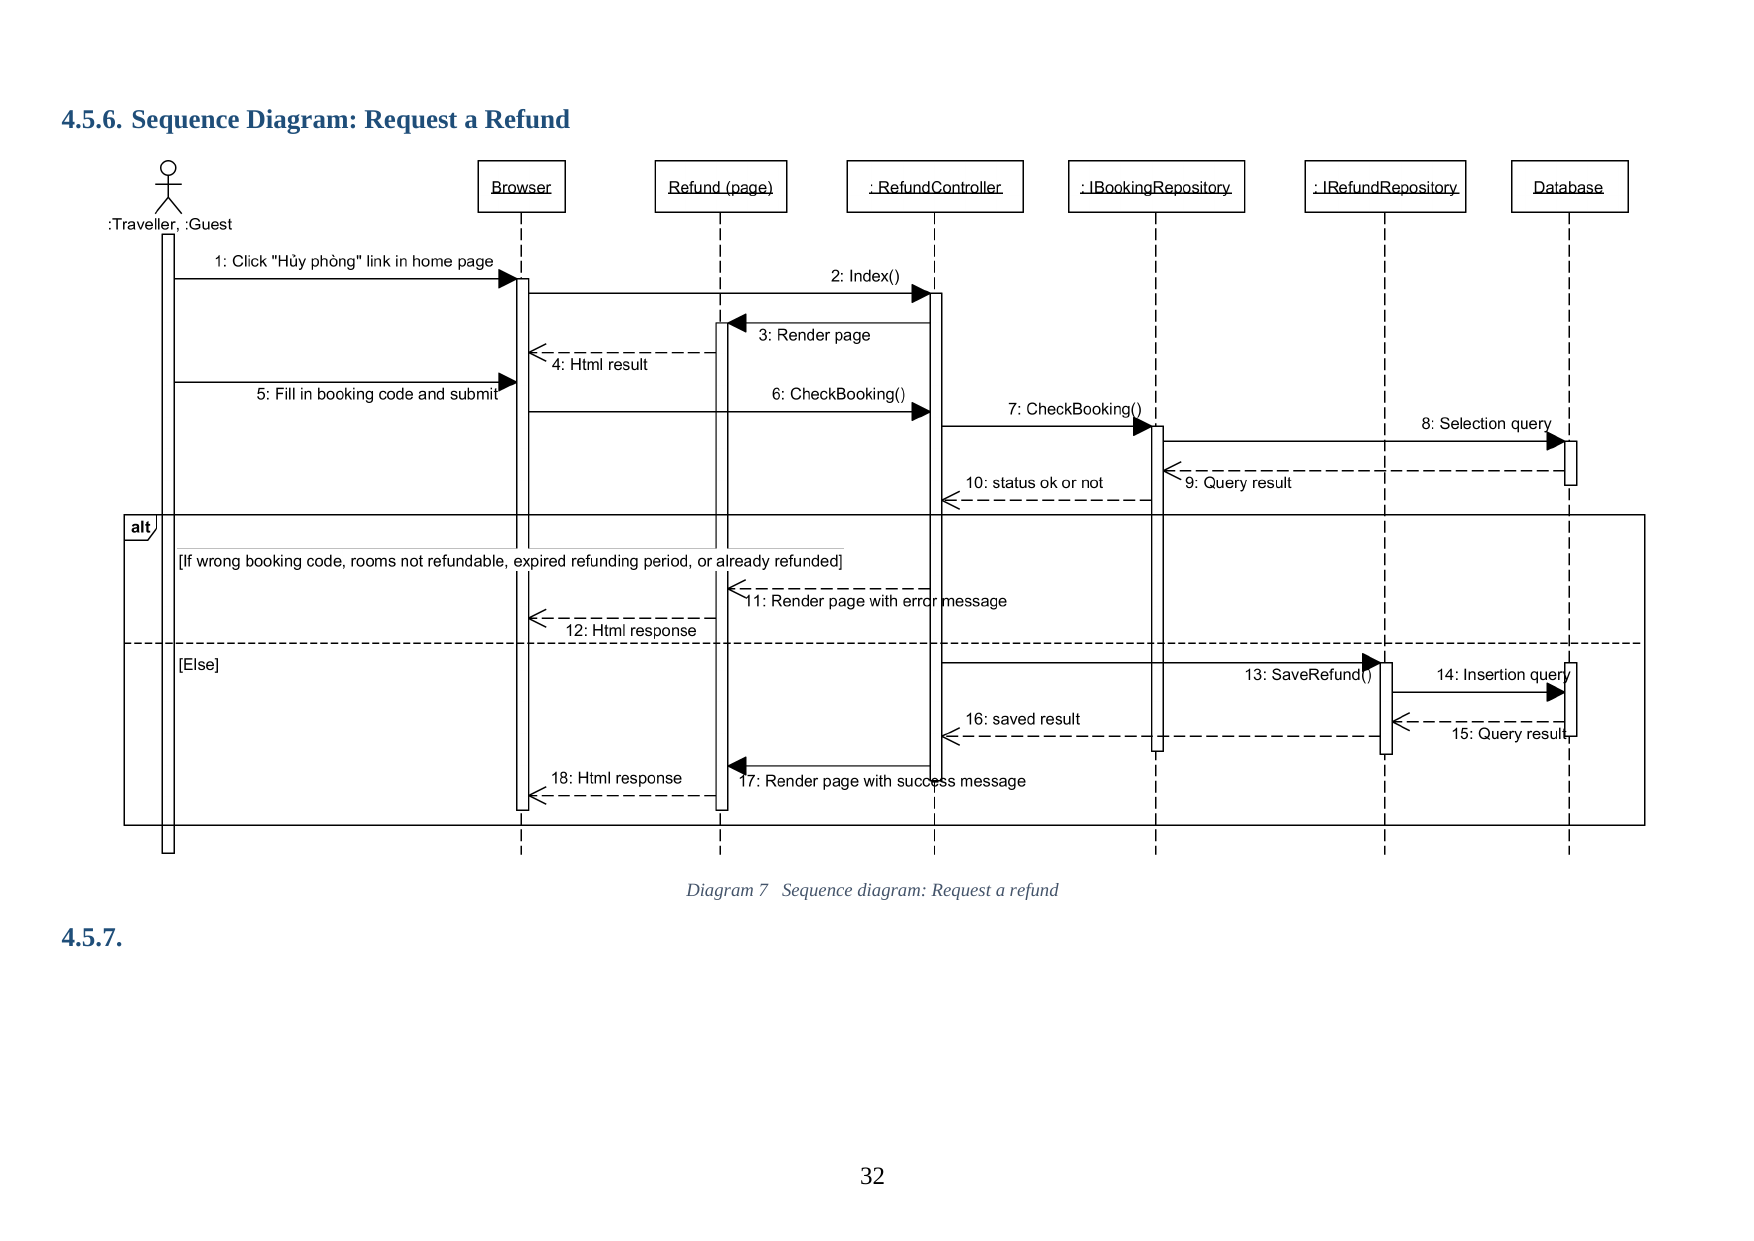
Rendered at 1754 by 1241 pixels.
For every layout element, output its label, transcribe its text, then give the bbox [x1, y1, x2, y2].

picture [94, 145, 1650, 860]
text Diagram 7 Sequence diagram: Request a refund [94, 879, 1651, 900]
subtitle Sequence Diagram: Request a Refund [122, 103, 1651, 134]
